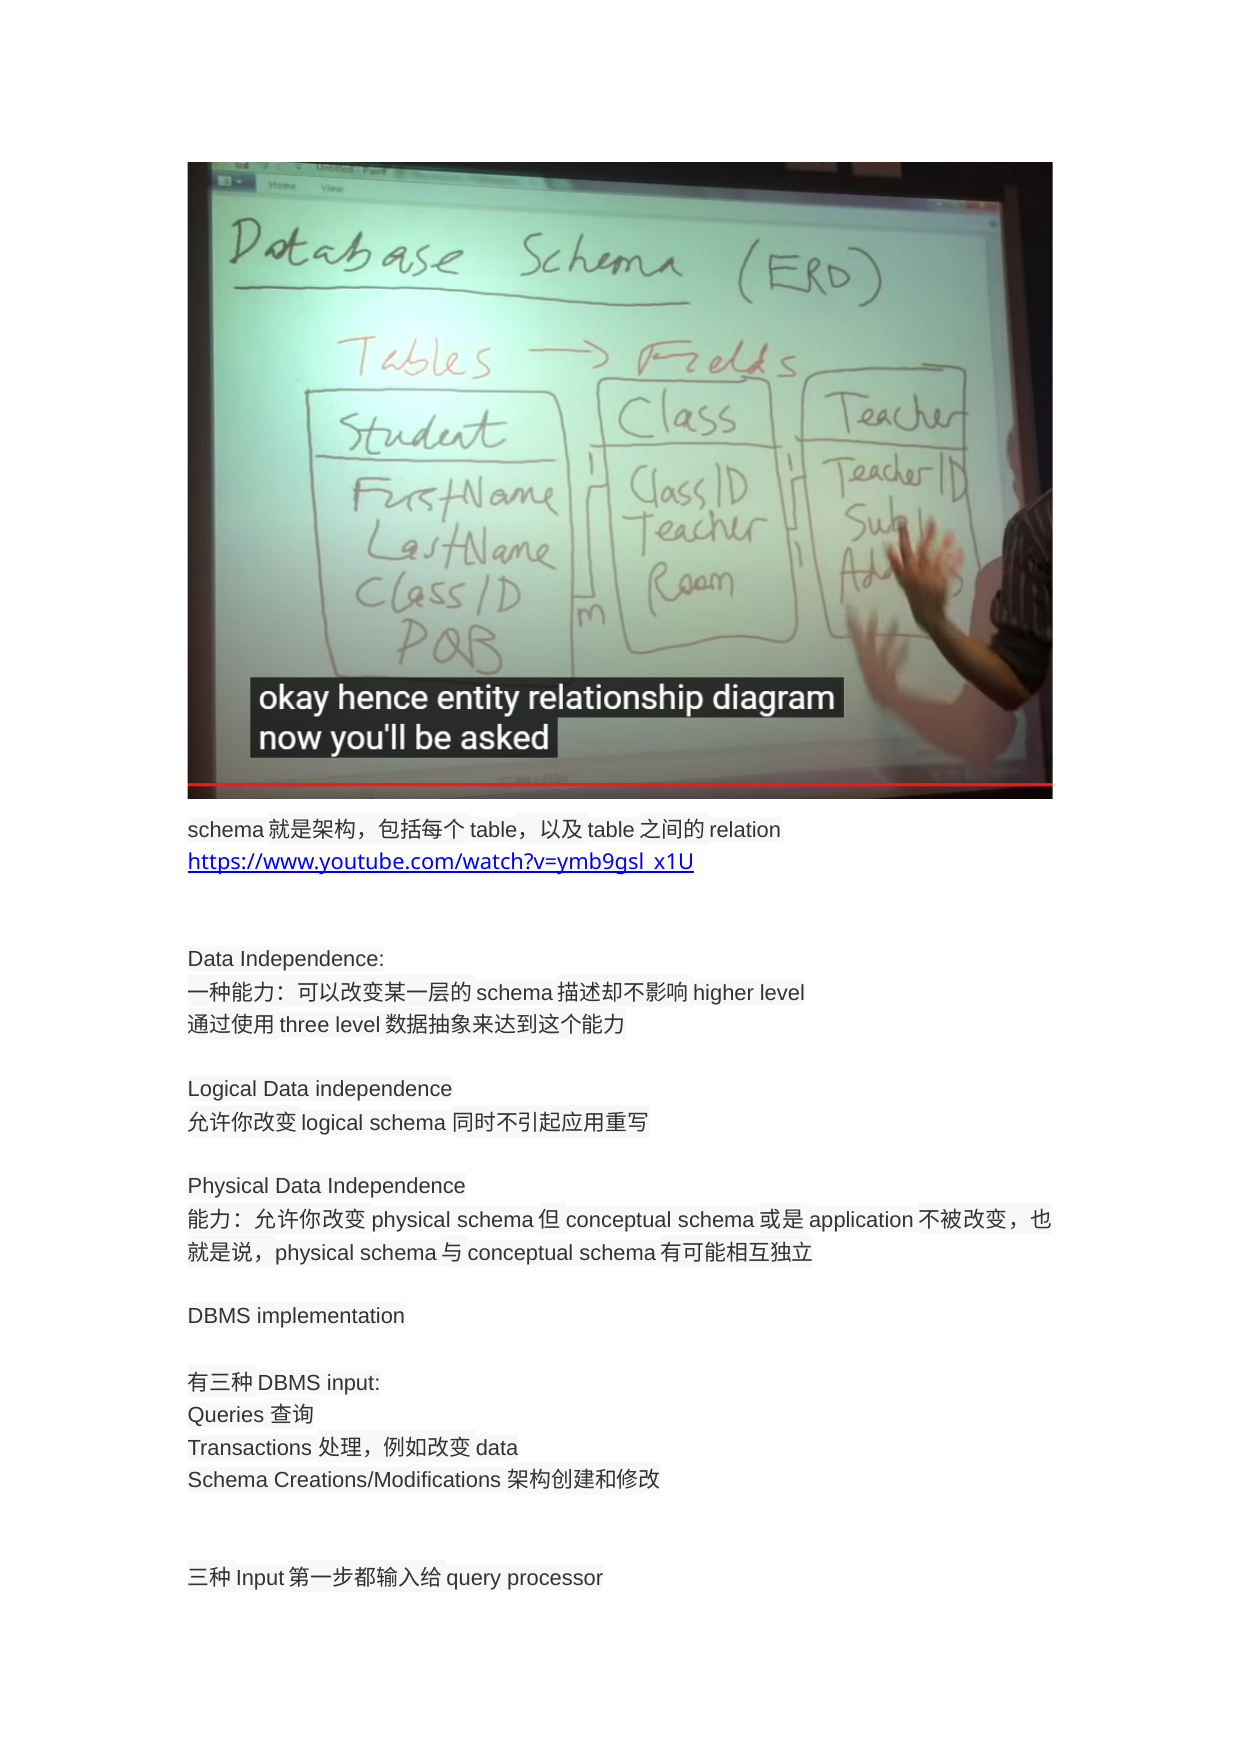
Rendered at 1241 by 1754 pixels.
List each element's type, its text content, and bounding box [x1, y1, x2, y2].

text 通过使用three level数据抽象来达到这个能力 [187, 1007, 1053, 1039]
text 一种能力：可以改变某一层的schema描述却不影响higher level [187, 974, 1053, 1007]
text Transactions 处理，例如改变data [187, 1429, 1053, 1462]
text Logical Data independence [187, 1072, 1053, 1104]
text Queries 查询 [187, 1397, 1053, 1429]
text 有三种DBMS input: [187, 1364, 1053, 1397]
text DBMS implementation [187, 1299, 1053, 1332]
text https://www.youtube.com/watch?v=ymb9gsl_x1U [187, 844, 1053, 877]
picture [187, 162, 1053, 799]
text 允许你改变logical schema 同时不引起应用重写 [187, 1104, 1053, 1137]
text Schema Creations/Modifications 架构创建和修改 [187, 1462, 1053, 1494]
text schema就是架构，包括每个table，以及table之间的relation [187, 812, 1053, 844]
text 三种Input第一步都输入给query processor [187, 1559, 1053, 1592]
text Data Independence: [187, 942, 1053, 974]
text Physical Data Independence 能力：允许你改变physical schema但conceptual schema或是application不被改变，也就是说，physical schema与conceptual schema有可能相互独立 [187, 1169, 1053, 1267]
